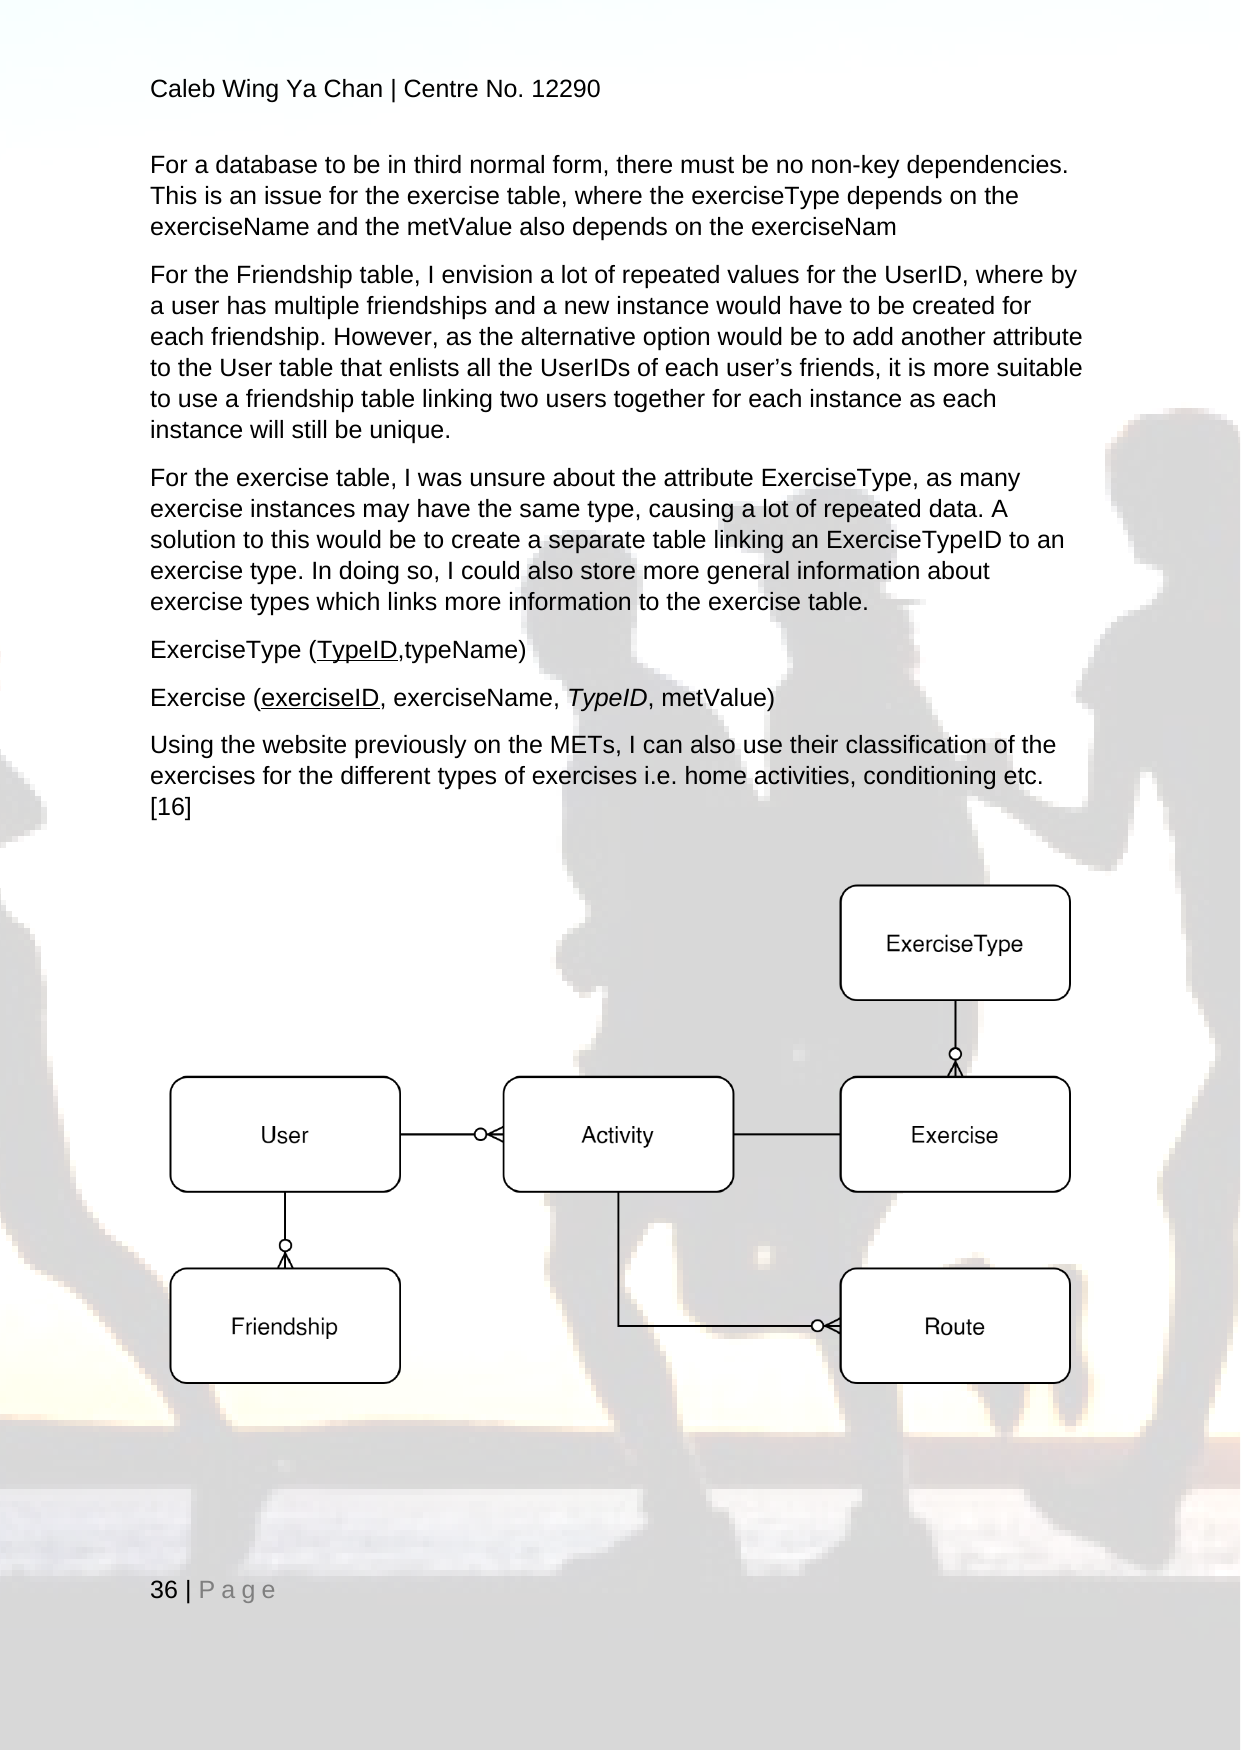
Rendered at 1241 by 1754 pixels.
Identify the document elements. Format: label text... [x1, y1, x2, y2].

text For a database to be in third normal form, there must be no non-key dependencies. This is an issue for the exercise table, where the exerciseType depends on the exerciseName and the metValue also depends on the exerciseNam [150, 150, 1090, 241]
text Exercise (exerciseID, exerciseName, TypeID, metValue) [150, 682, 1090, 711]
text For the Friendship table, I envision a lot of repeated values for the UserID, where by a user has multiple friendships and a new instance would have to be created for each friendship. However, as the alternative option would be to add another attribute to the User table that enlists all the UserIDs of each user’s friends, it is more suitable to use a friendship table linking two users together for each instance as each instance will still be unique. [150, 260, 1090, 444]
text ExerciseType (TypeID,typeName) [150, 635, 1090, 663]
text Using the website previously on the METs, I can also use their classification of the exercises for the different types of exercises i.e. home activities, conditioning etc. [150, 730, 1090, 821]
text For the exercise table, I was unsure about the attribute ExerciseType, as many exercise instances may have the same type, causing a lot of repeated data. A solution to this would be to create a separate table linking an ExerciseTypeID to an exercise type. In doing so, I could also store more general information about exercise types which links more information to the exercise table. [150, 463, 1090, 616]
picture [150, 865, 1089, 1403]
